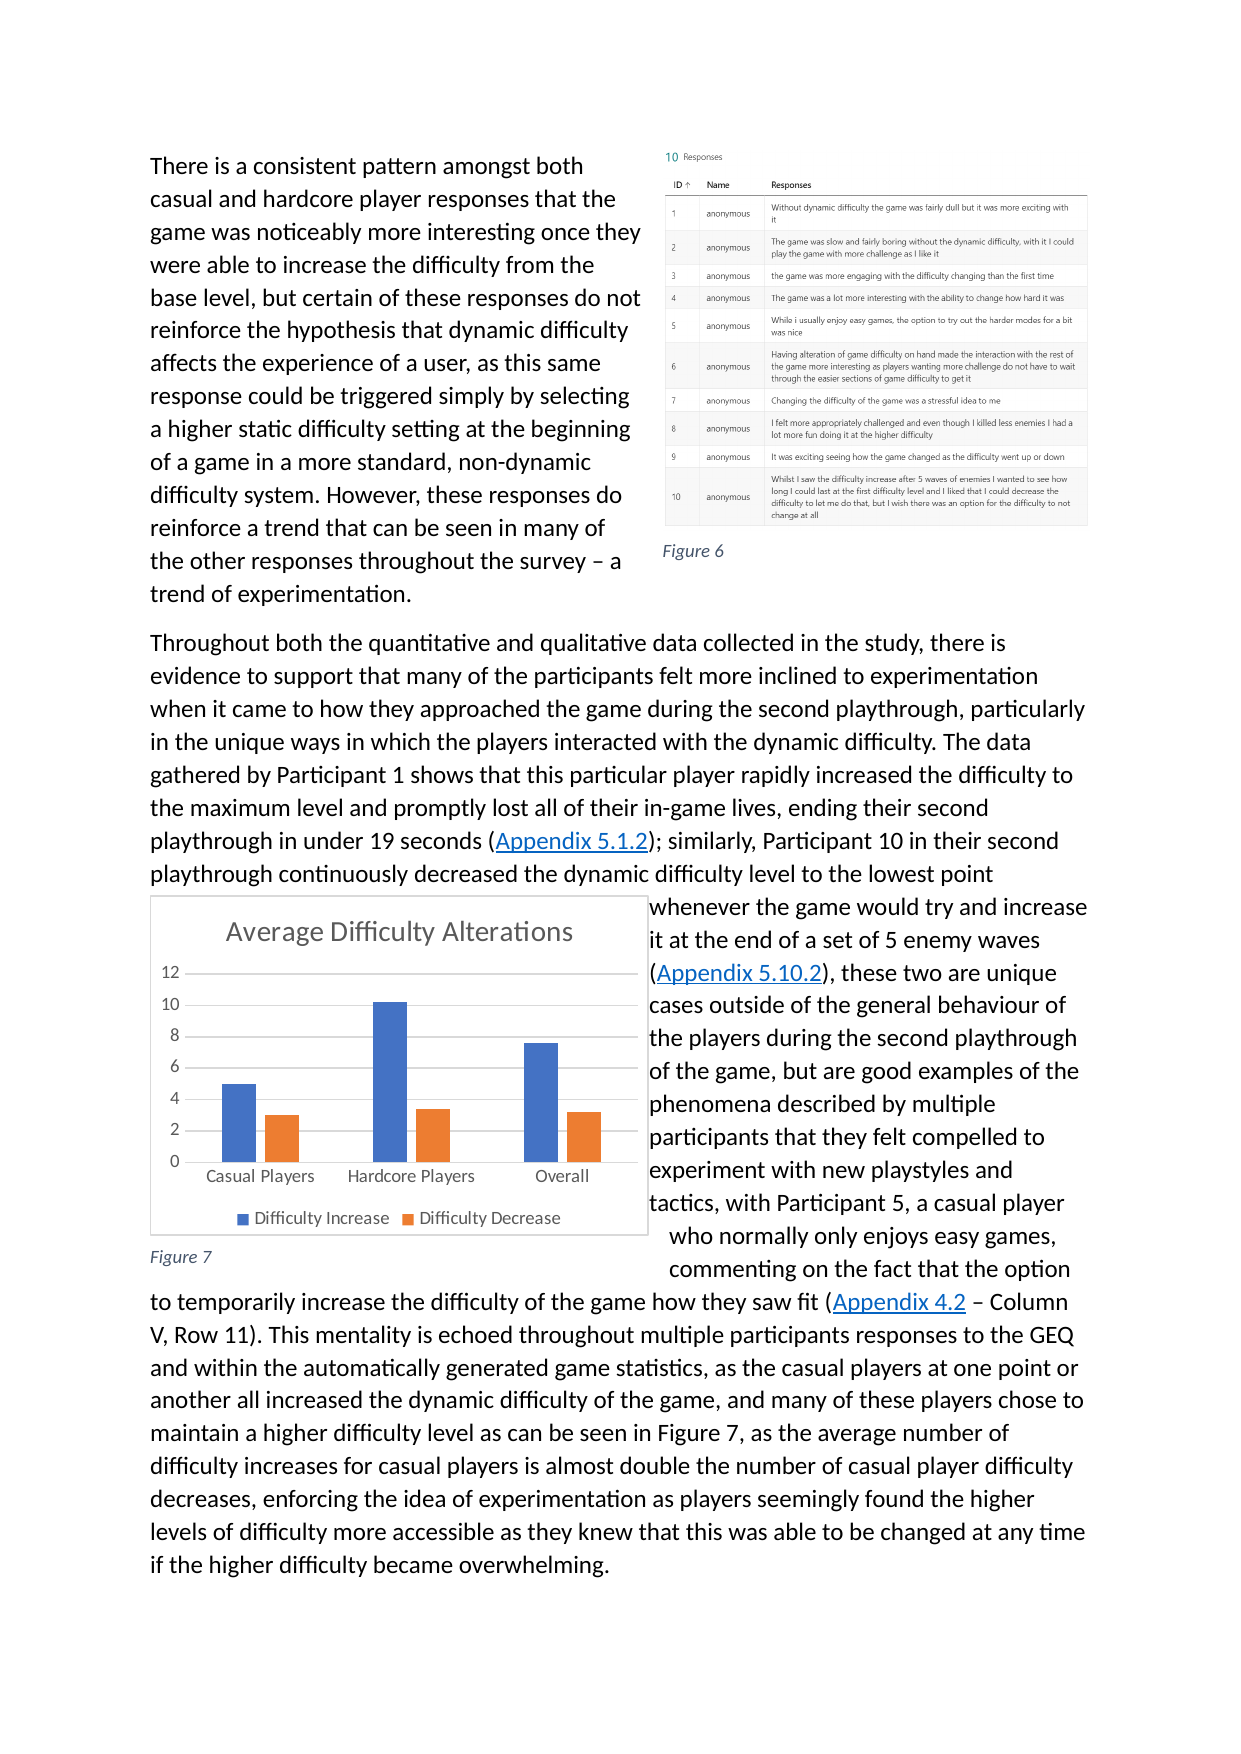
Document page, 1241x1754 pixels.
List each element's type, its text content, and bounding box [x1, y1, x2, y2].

picture [662, 150, 1091, 531]
text Throughout both the quantitative and qualitative data collected in the study, there is evidence to support that many of the participants felt more inclined to experimentation when it came to how they approached the game during the second playthrough, particularly in the unique ways in which the players interacted with the dynamic difficulty. The data gathered by Participant 1 shows that this particular player rapidly increased the difficulty to the maximum level and promptly lost all of their in-game lives, ending their second playthrough in under 19 seconds (Appendix 5.1.2); similarly, Participant 10 in their second playthrough continuously decreased the dynamic difficulty level to the lowest point whenever the game would try and increase it at the end of a set of 5 enemy waves (Appendix 5.10.2), these two are unique cases outside of the general behaviour of the players during the second playthrough of the game, but are good examples of the phenomena described by multiple participants that they felt compelled to experiment with new playstyles and tactics, with Participant 5, a casual player who normally only enjoys easy games, commenting on the fact that the option to temporarily increase the difficulty of the game how they saw fit (Appendix 4.2 – Column V, Row 11). This mentality is echoed throughout multiple participants responses to the GEQ and within the automatically generated game statistics, as the casual players at one point or another all increased the dynamic difficulty of the game, and many of these players chose to maintain a higher difficulty level as can be seen in Figure 7, as the average number of difficulty increases for casual players is almost double the number of casual player difficulty decreases, enforcing the idea of experimentation as players seemingly found the higher levels of difficulty more accessible as they knew that this was able to be changed at any time if the higher difficulty became overwhelming. [150, 627, 1090, 1580]
